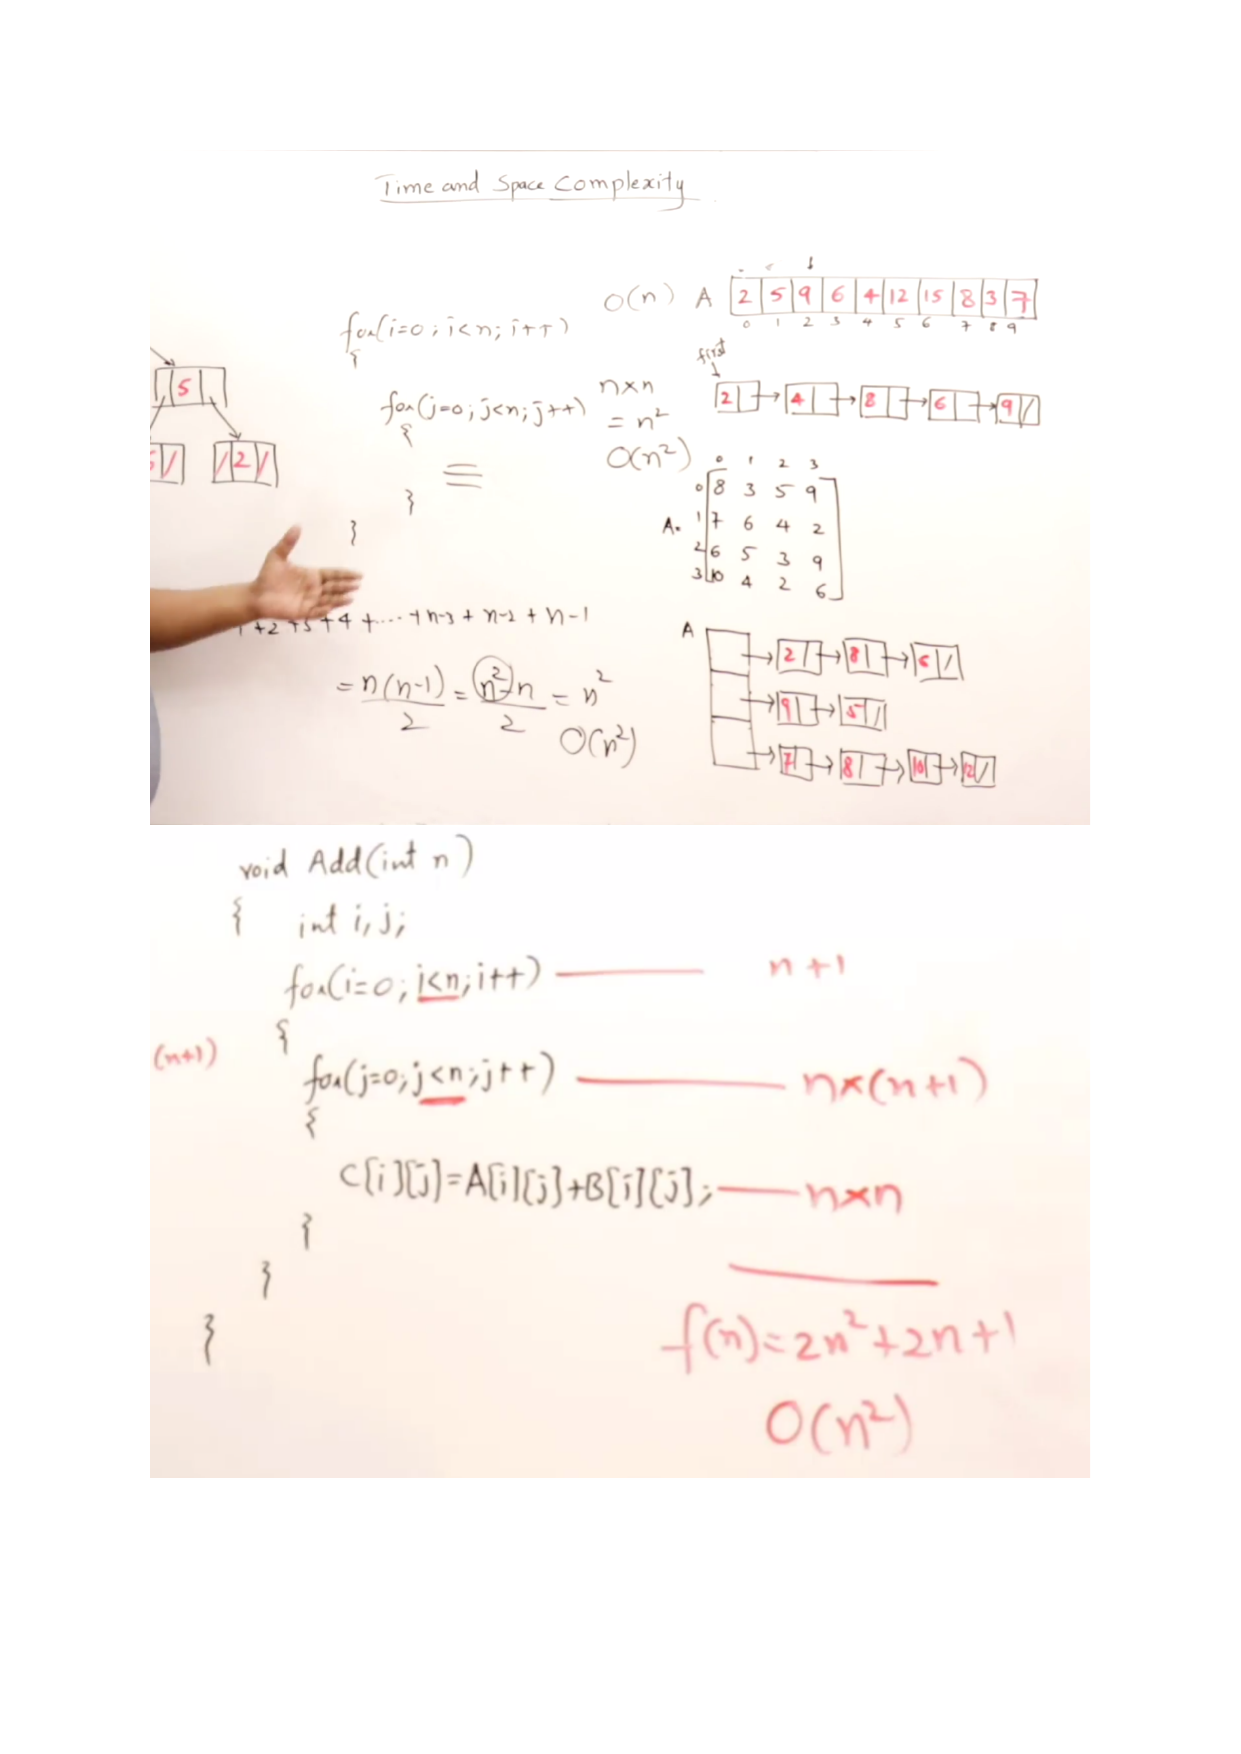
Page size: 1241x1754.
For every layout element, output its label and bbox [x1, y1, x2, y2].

picture [150, 150, 1091, 825]
picture [150, 827, 1091, 1478]
